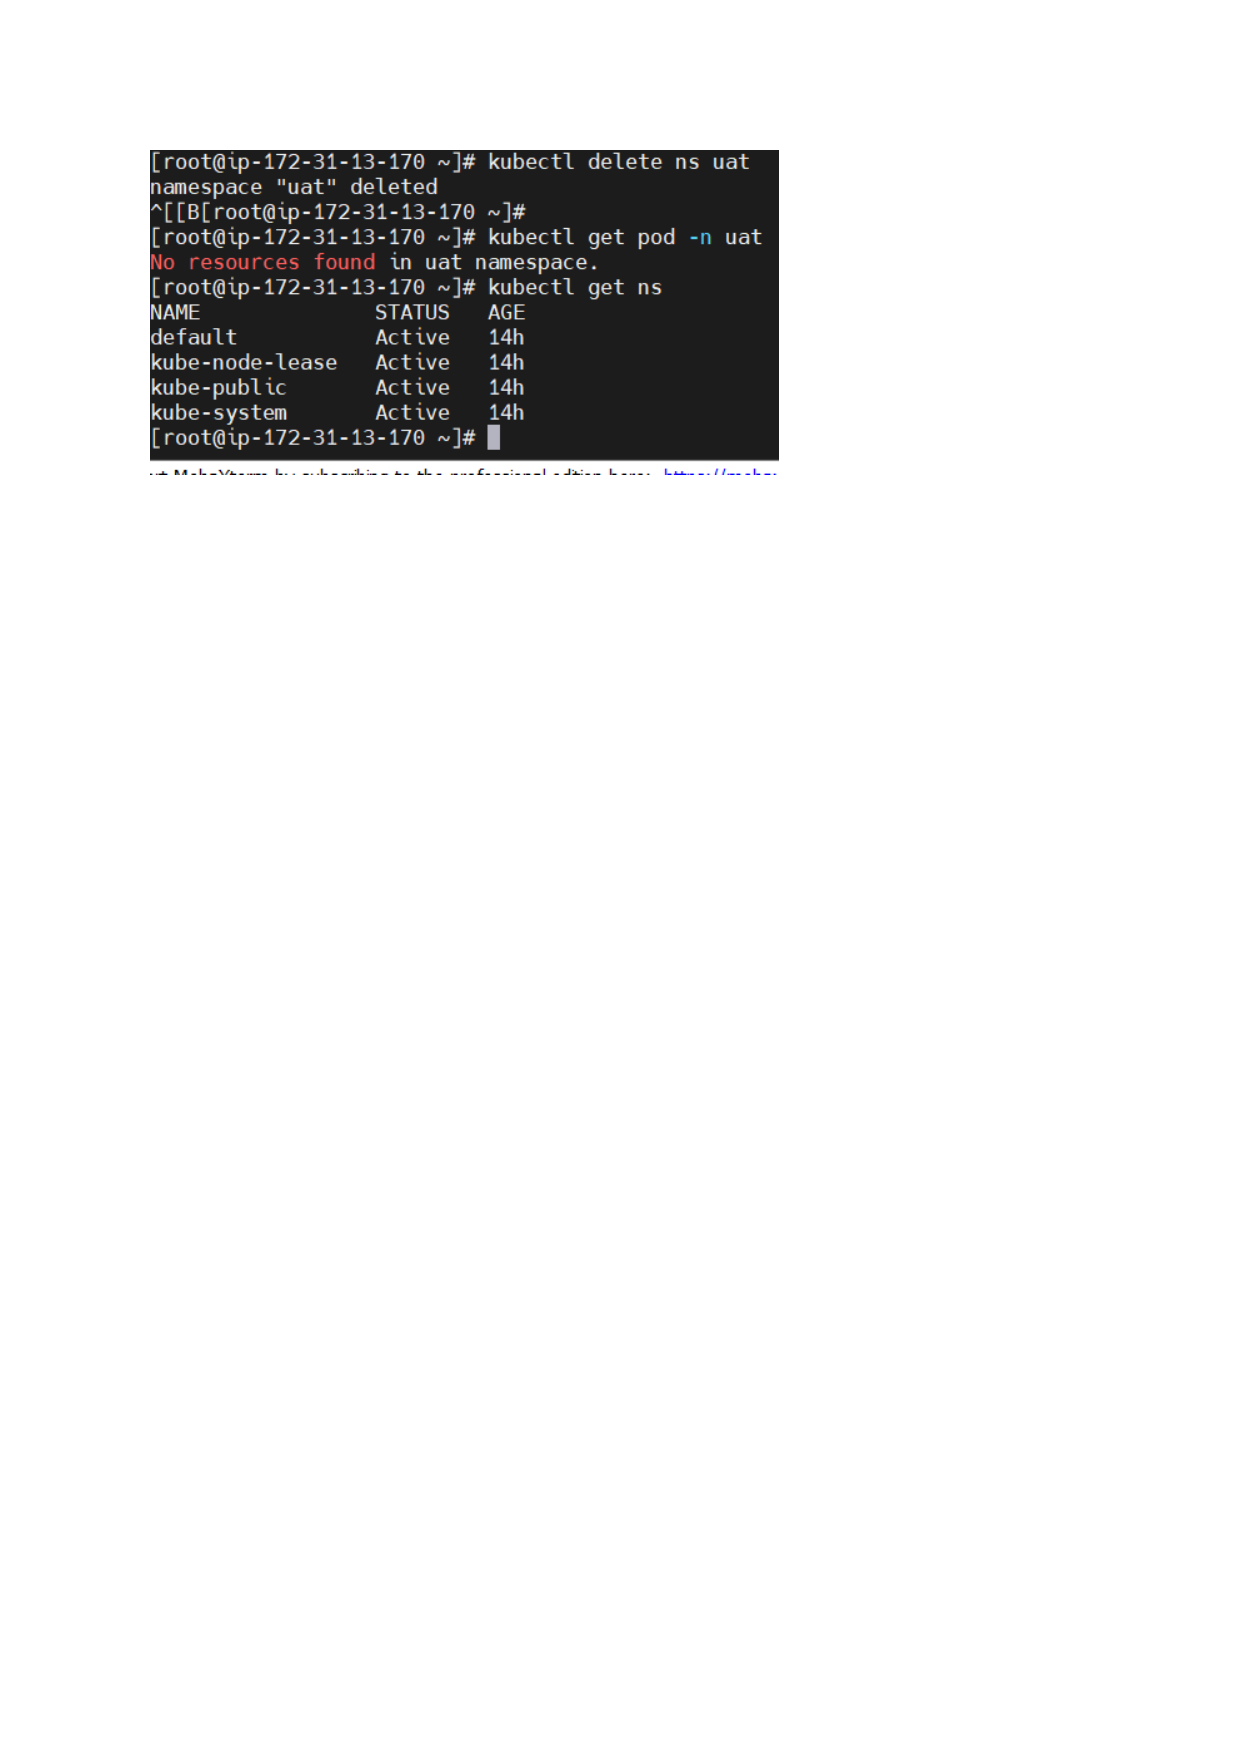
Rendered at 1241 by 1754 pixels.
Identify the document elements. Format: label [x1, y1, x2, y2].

picture [150, 150, 779, 475]
